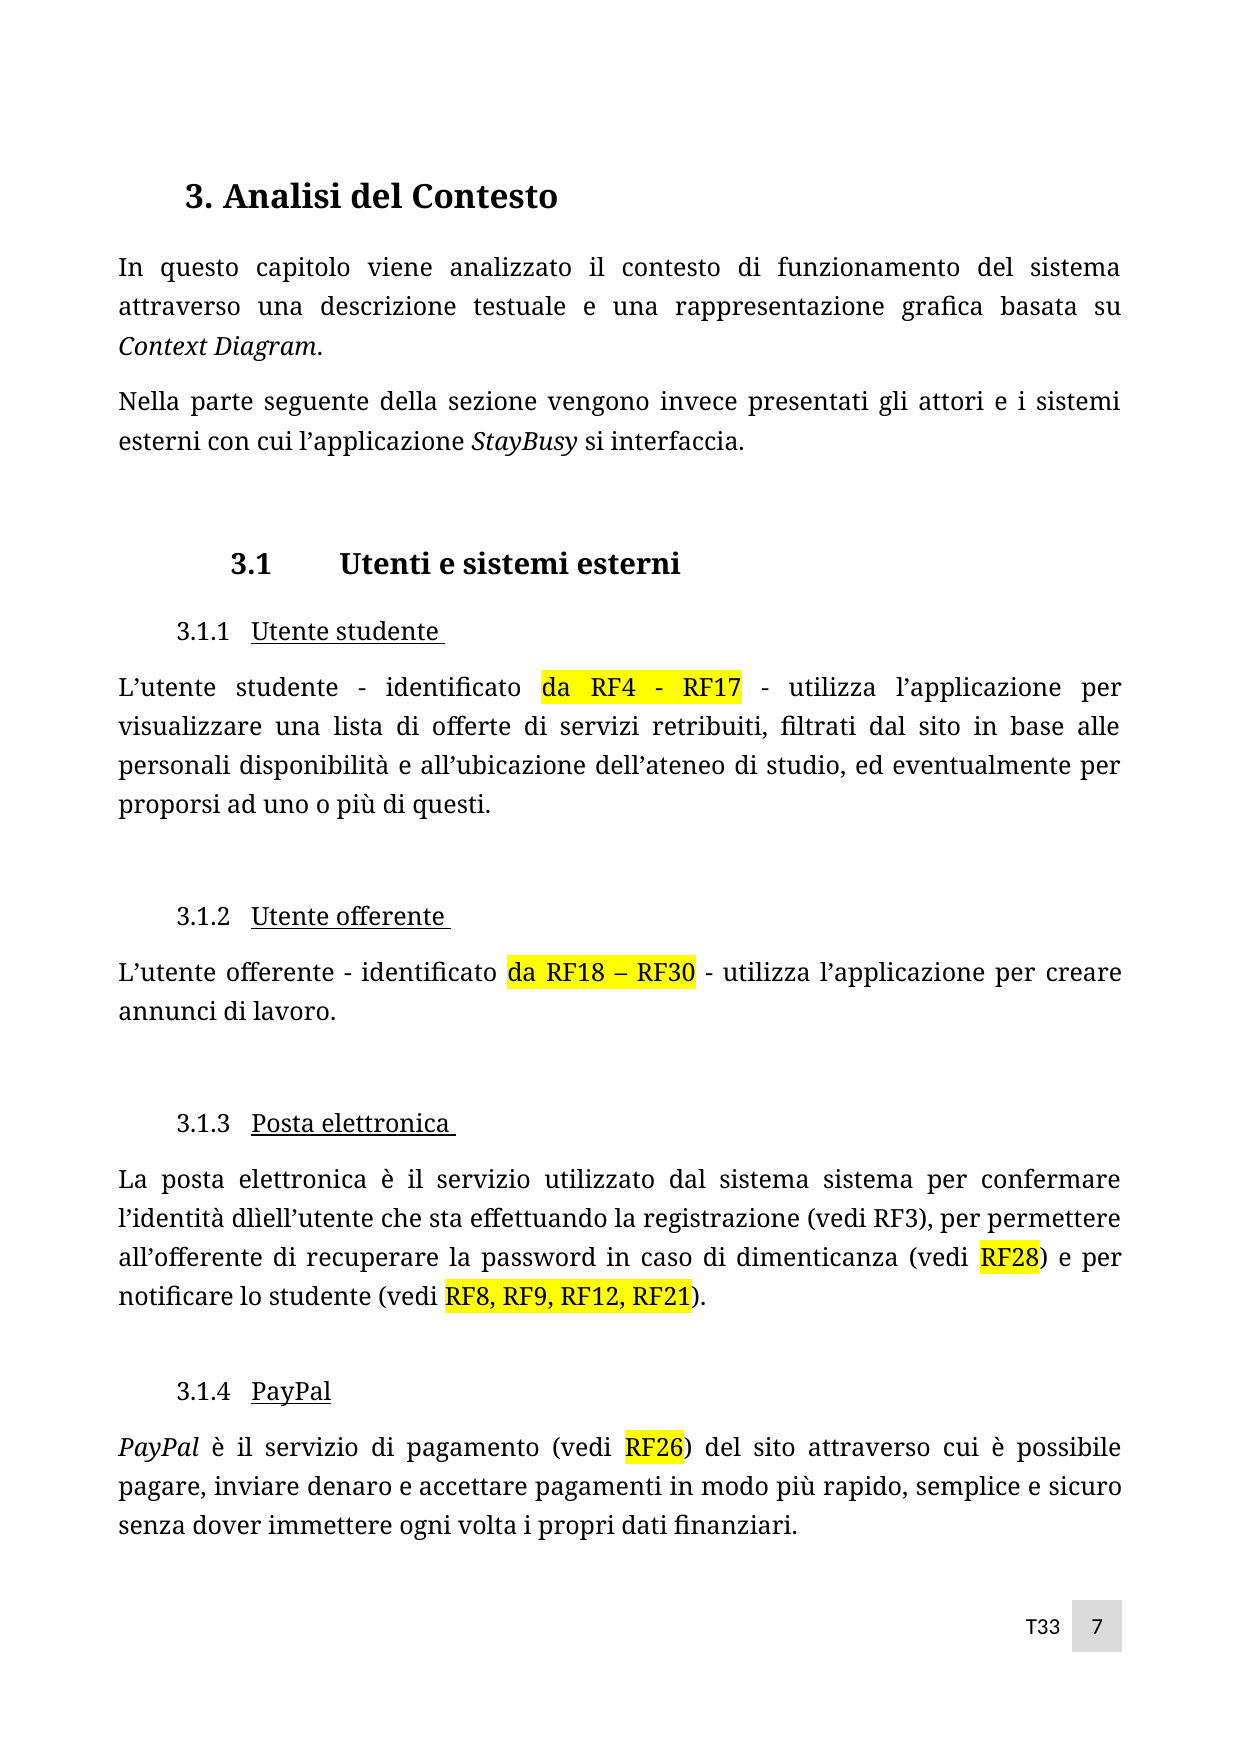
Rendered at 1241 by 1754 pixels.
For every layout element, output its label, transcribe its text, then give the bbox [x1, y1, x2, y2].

text In questo capitolo viene analizzato il contesto di funzionamento del sistema attraverso una descrizione testuale e una rappresentazione grafica basata su Context Diagram. [118, 250, 1122, 362]
text PayPal è il servizio di pagamento (vedi RF26) del sito attraverso cui è possibile pagare, inviare denaro e accettare pagamenti in modo più rapido, semplice e sicuro senza dover immettere ogni volta i propri dati finanziari. [118, 1429, 1122, 1542]
list Utente studente [176, 614, 1122, 648]
list PayPal [176, 1374, 1122, 1408]
list Utente offerente [176, 899, 1122, 933]
text Nella parte seguente della sezione vengono invece presentati gli attori e i sistemi esterni con cui l’applicazione StayBusy si interfaccia. [118, 384, 1122, 457]
subtitle Analisi del Contesto [185, 173, 1122, 218]
text La posta elettronica è il servizio utilizzato dal sistema sistema per confermare l’identità dlìell’utente che sta effettuando la registrazione (vedi RF3), per permettere all’offerente di recuperare la password in caso di dimenticanza (vedi RF28) e per notificare lo studente (vedi RF8, RF9, RF12, RF21). [118, 1161, 1122, 1313]
text L’utente studente - identificato da RF4 - RF17 - utilizza l’applicazione per visualizzare una lista di offerte di servizi retribuiti, filtrati dal sito in base alle personali disponibilità e all’ubicazione dell’ateneo di studio, ed eventualmente per proporsi ad uno o più di questi. [118, 669, 1122, 821]
list Posta elettronica [176, 1105, 1122, 1139]
text L’utente offerente - identificato da RF18 – RF30 - utilizza l’applicazione per creare annunci di lavoro. [118, 954, 1122, 1028]
subtitle Utenti e sistemi esterni [231, 543, 1122, 583]
